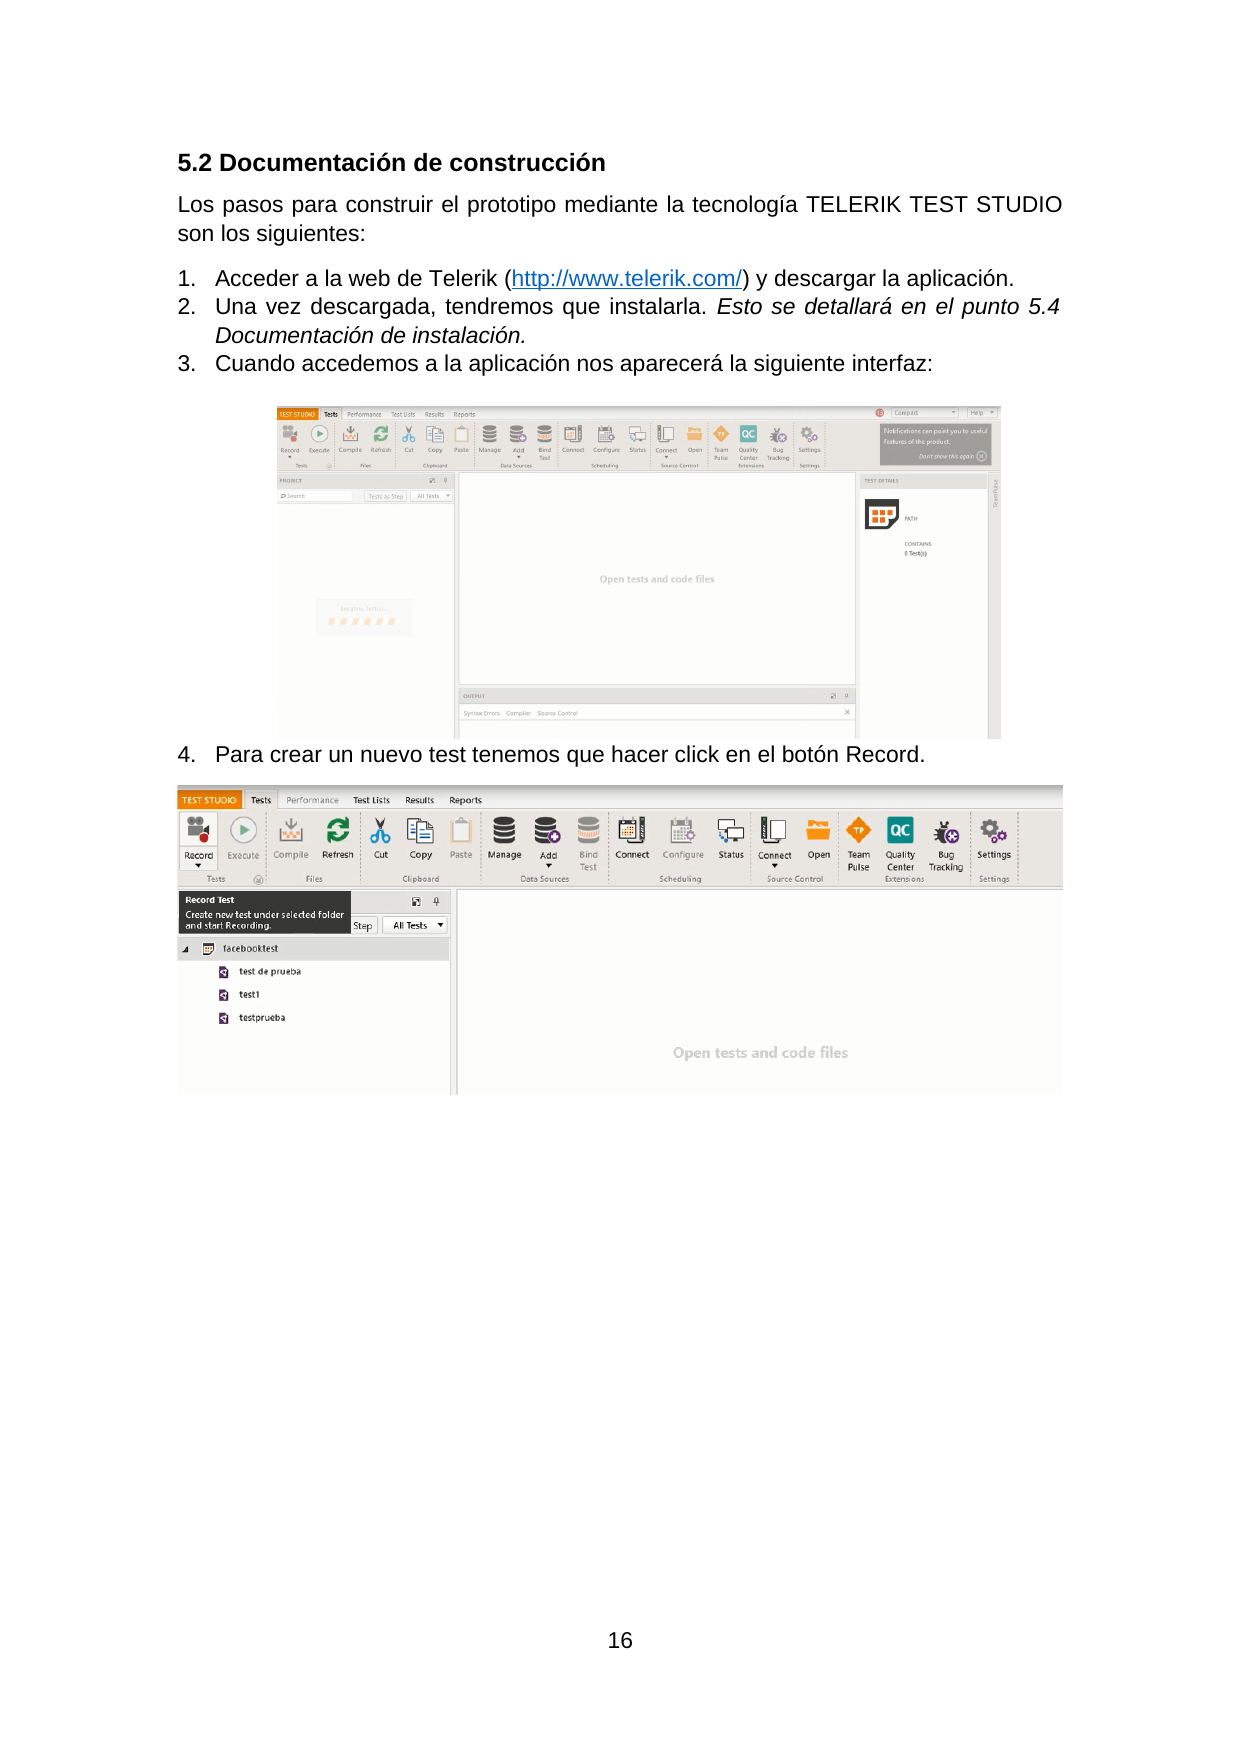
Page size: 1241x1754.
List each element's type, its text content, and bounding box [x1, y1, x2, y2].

list Para crear un nuevo test tenemos que hacer click en el botón Record. [177, 741, 1063, 767]
picture [277, 406, 1001, 739]
text Los pasos para construir el prototipo mediante la tecnología TELERIK TEST STUDIO son los siguientes: [177, 191, 1063, 246]
picture [177, 785, 1063, 1095]
list Una vez descargada, tendremos que instalarla. Esto se detallará en el punto 5.4 Documentación de instalación. [177, 293, 1063, 348]
subtitle 5.2 Documentación de construcción [177, 148, 1063, 176]
list Cuando accedemos a la aplicación nos aparecerá la siguiente interfaz: [177, 350, 1063, 376]
list Acceder a la web de Telerik (http://www.telerik.com/) y descargar la aplicación. [177, 265, 1063, 291]
